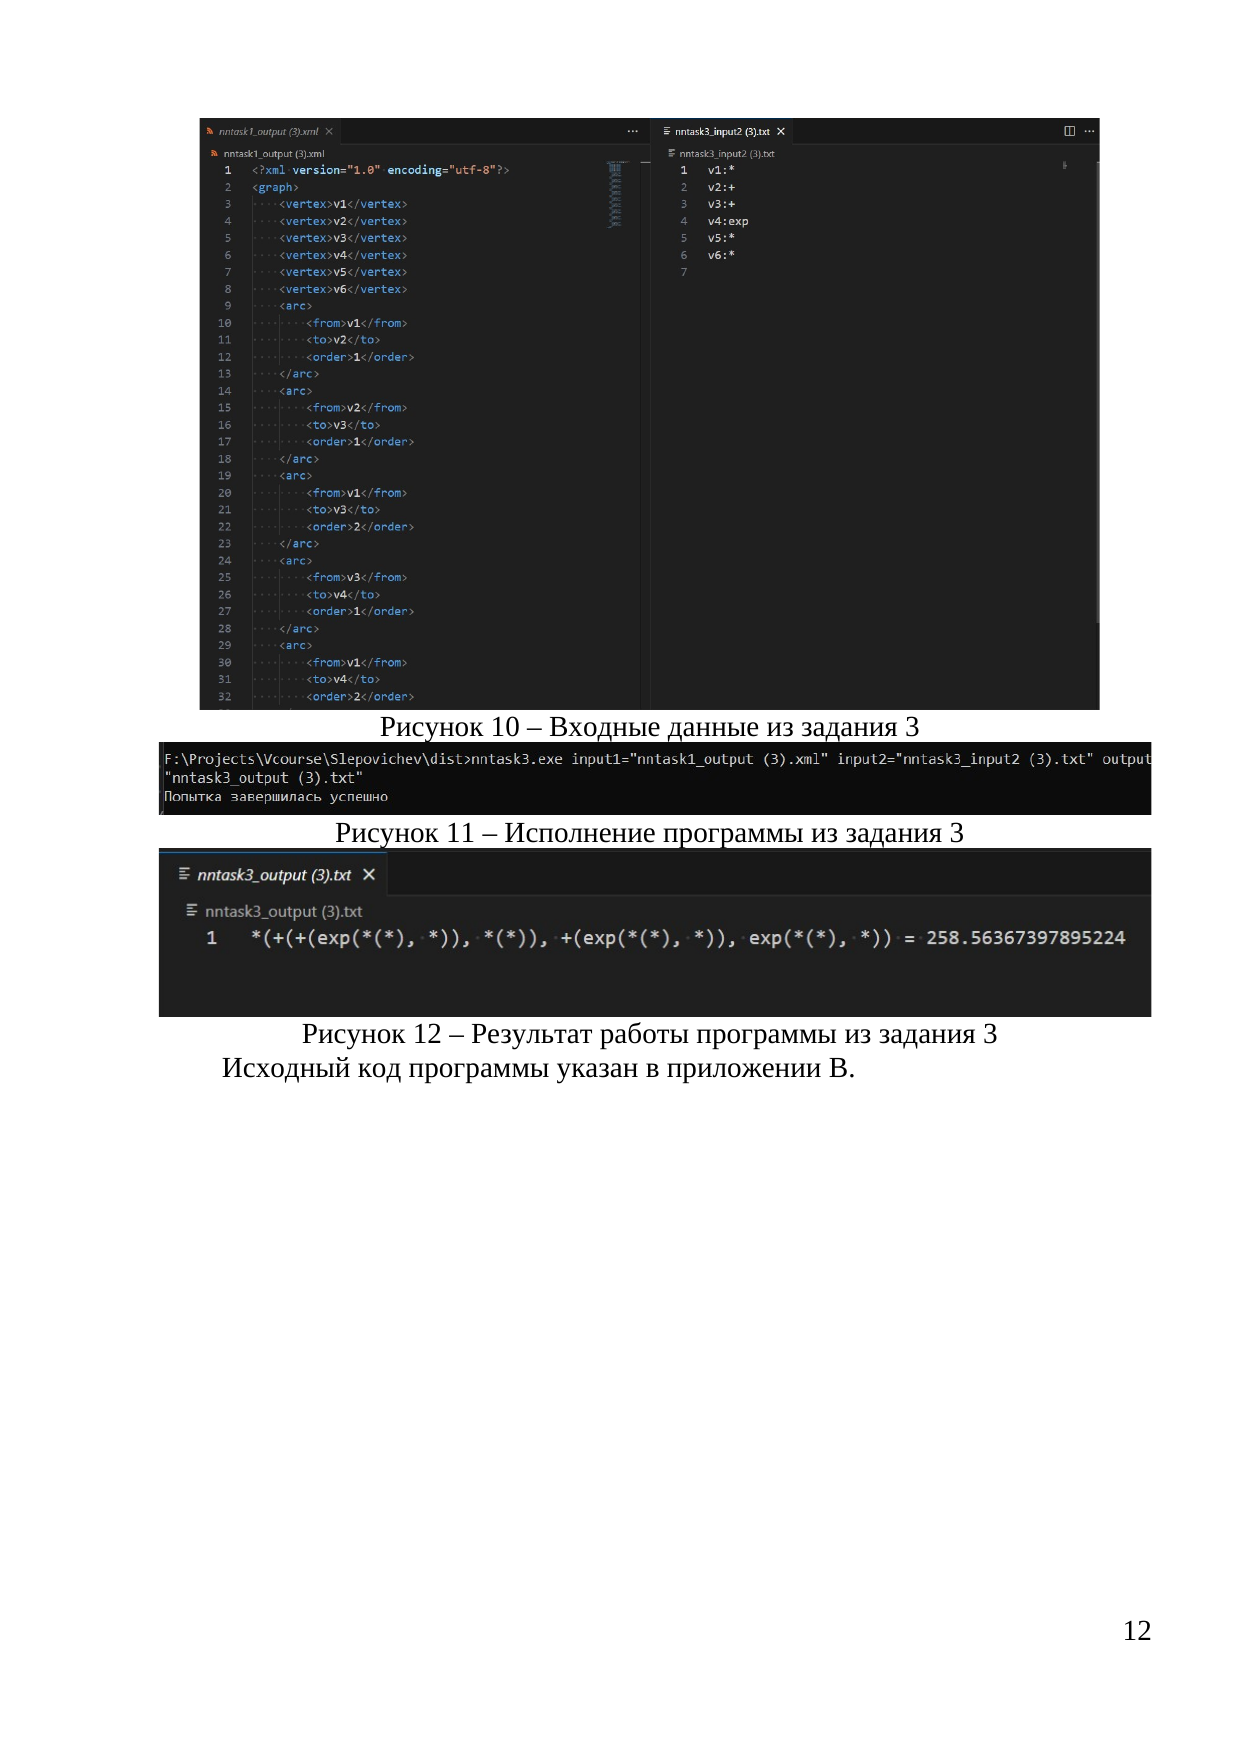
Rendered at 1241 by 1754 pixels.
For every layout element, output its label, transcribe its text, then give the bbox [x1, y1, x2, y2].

picture [199, 118, 1100, 710]
table_header Рисунок 10 – Входные данные из задания 3 Рисунок 11 – Исполнение программы из задания 3 Рисунок 12 – Результат работы программы из задания 3 [148, 118, 1152, 1050]
picture [158, 742, 1152, 815]
text Исходный код программы указан в приложении В. [148, 1050, 1152, 1083]
picture [158, 848, 1152, 1017]
